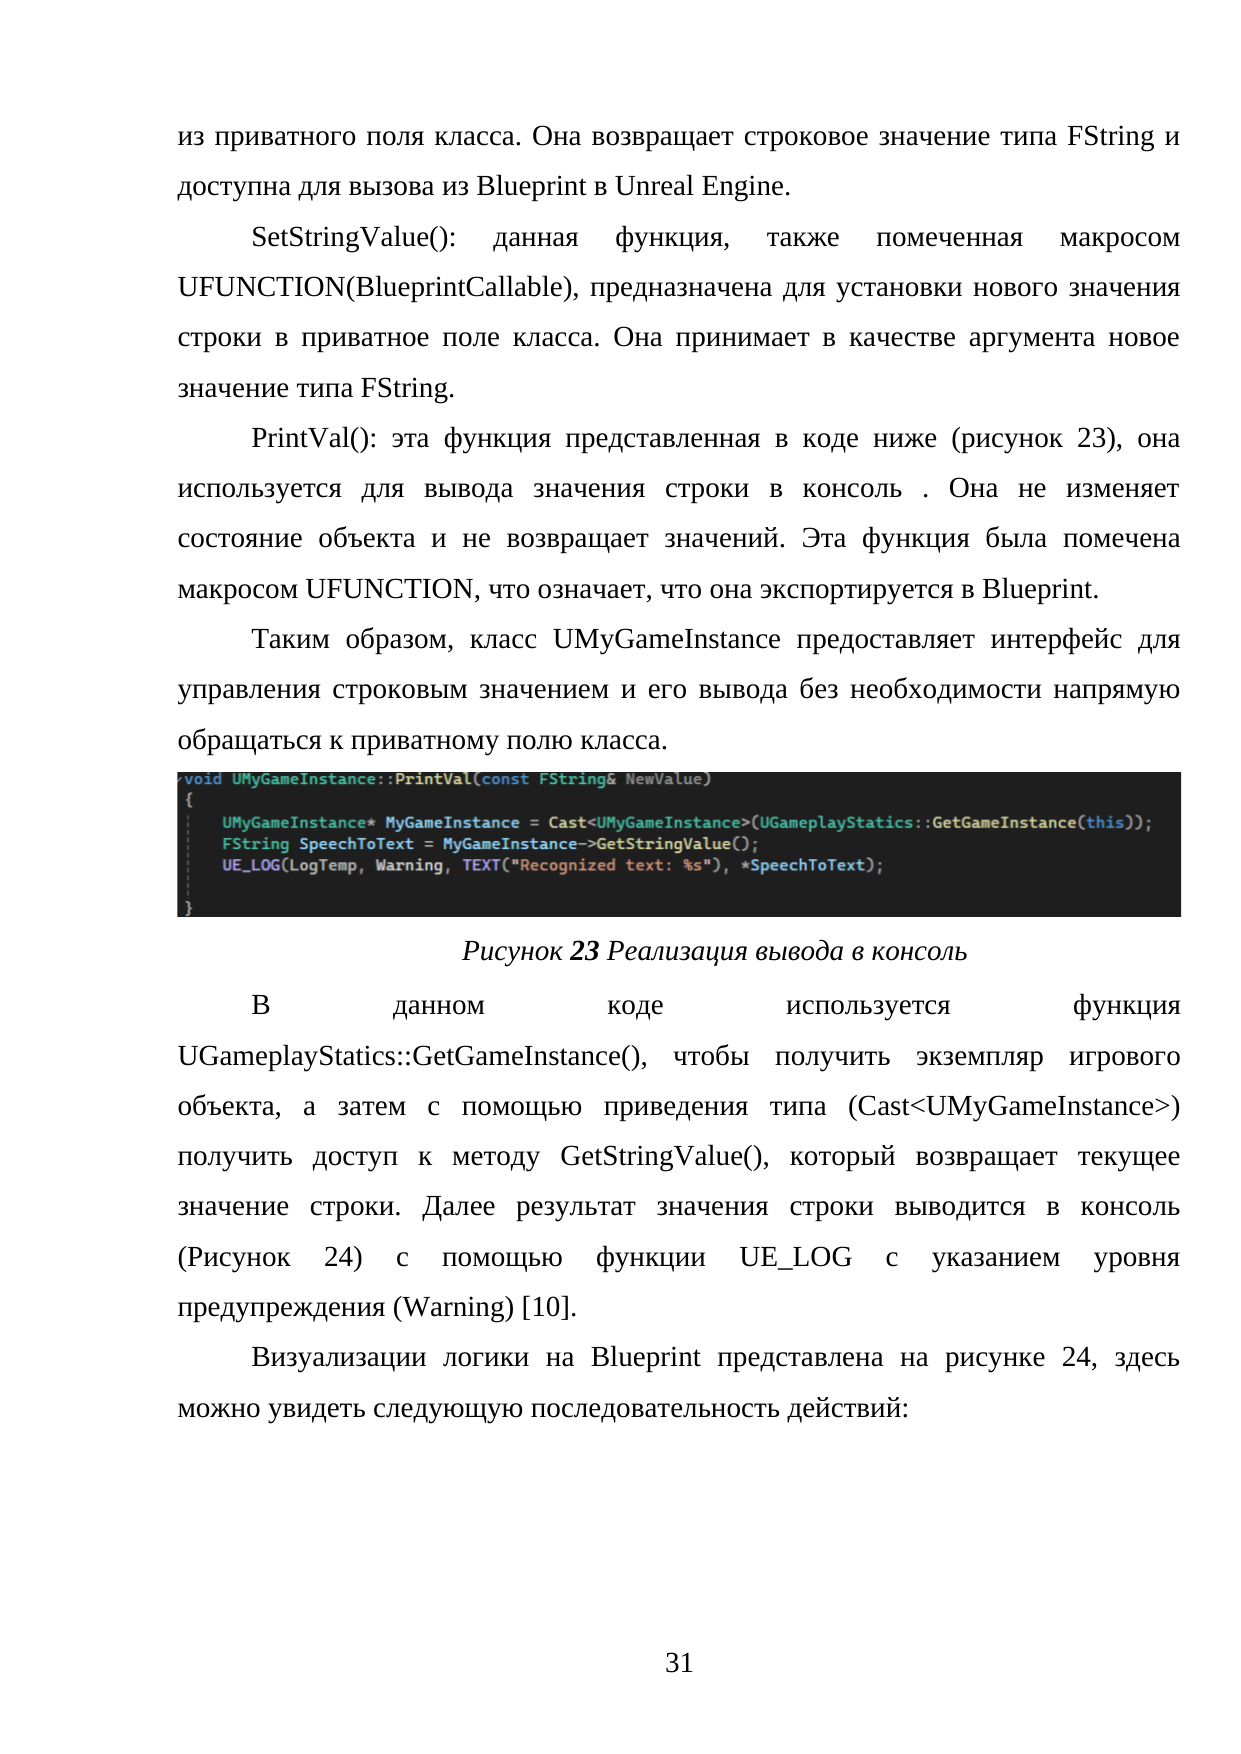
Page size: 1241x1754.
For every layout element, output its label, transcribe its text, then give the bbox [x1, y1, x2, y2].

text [177, 118, 1181, 202]
picture [177, 772, 1182, 917]
text Рисунок 23 Реализация вывода в консоль [177, 933, 1181, 966]
text Таким образом, класс UMyGameInstance предоставляет интерфейс для управления строковым значением и его вывода без необходимости напрямую обращаться к приватному полю класса. [177, 621, 1181, 755]
text В данном коде используется функция UGameplayStatics::GetGameInstance(), чтобы получить экземпляр игрового объекта, а затем с помощью приведения типа (Cast<UMyGameInstance>) получить доступ к методу GetStringValue(), который возвращает текущее значение строки. Далее результат значения строки выводится в консоль (Рисунок 24) с помощью функции UE_LOG с указанием уровня предупреждения (Warning) [10]. [177, 987, 1181, 1323]
text SetStringValue(): данная функция, также помеченная макросом UFUNCTION(BlueprintCallable), предназначена для установки нового значения строки в приватное поле класса. Она принимает в качестве аргумента новое значение типа FString. [177, 219, 1181, 403]
text PrintVal(): эта функция представленная в коде ниже (рисунок 23), она используется для вывода значения строки в консоль . Она не изменяет состояние объекта и не возвращает значений. Эта функция была помечена макросом UFUNCTION, что означает, что она экспортируется в Blueprint. [177, 420, 1181, 604]
text Визуализации логики на Blueprint представлена на рисунке 24, здесь можно увидеть следующую последовательность действий: [177, 1339, 1181, 1423]
